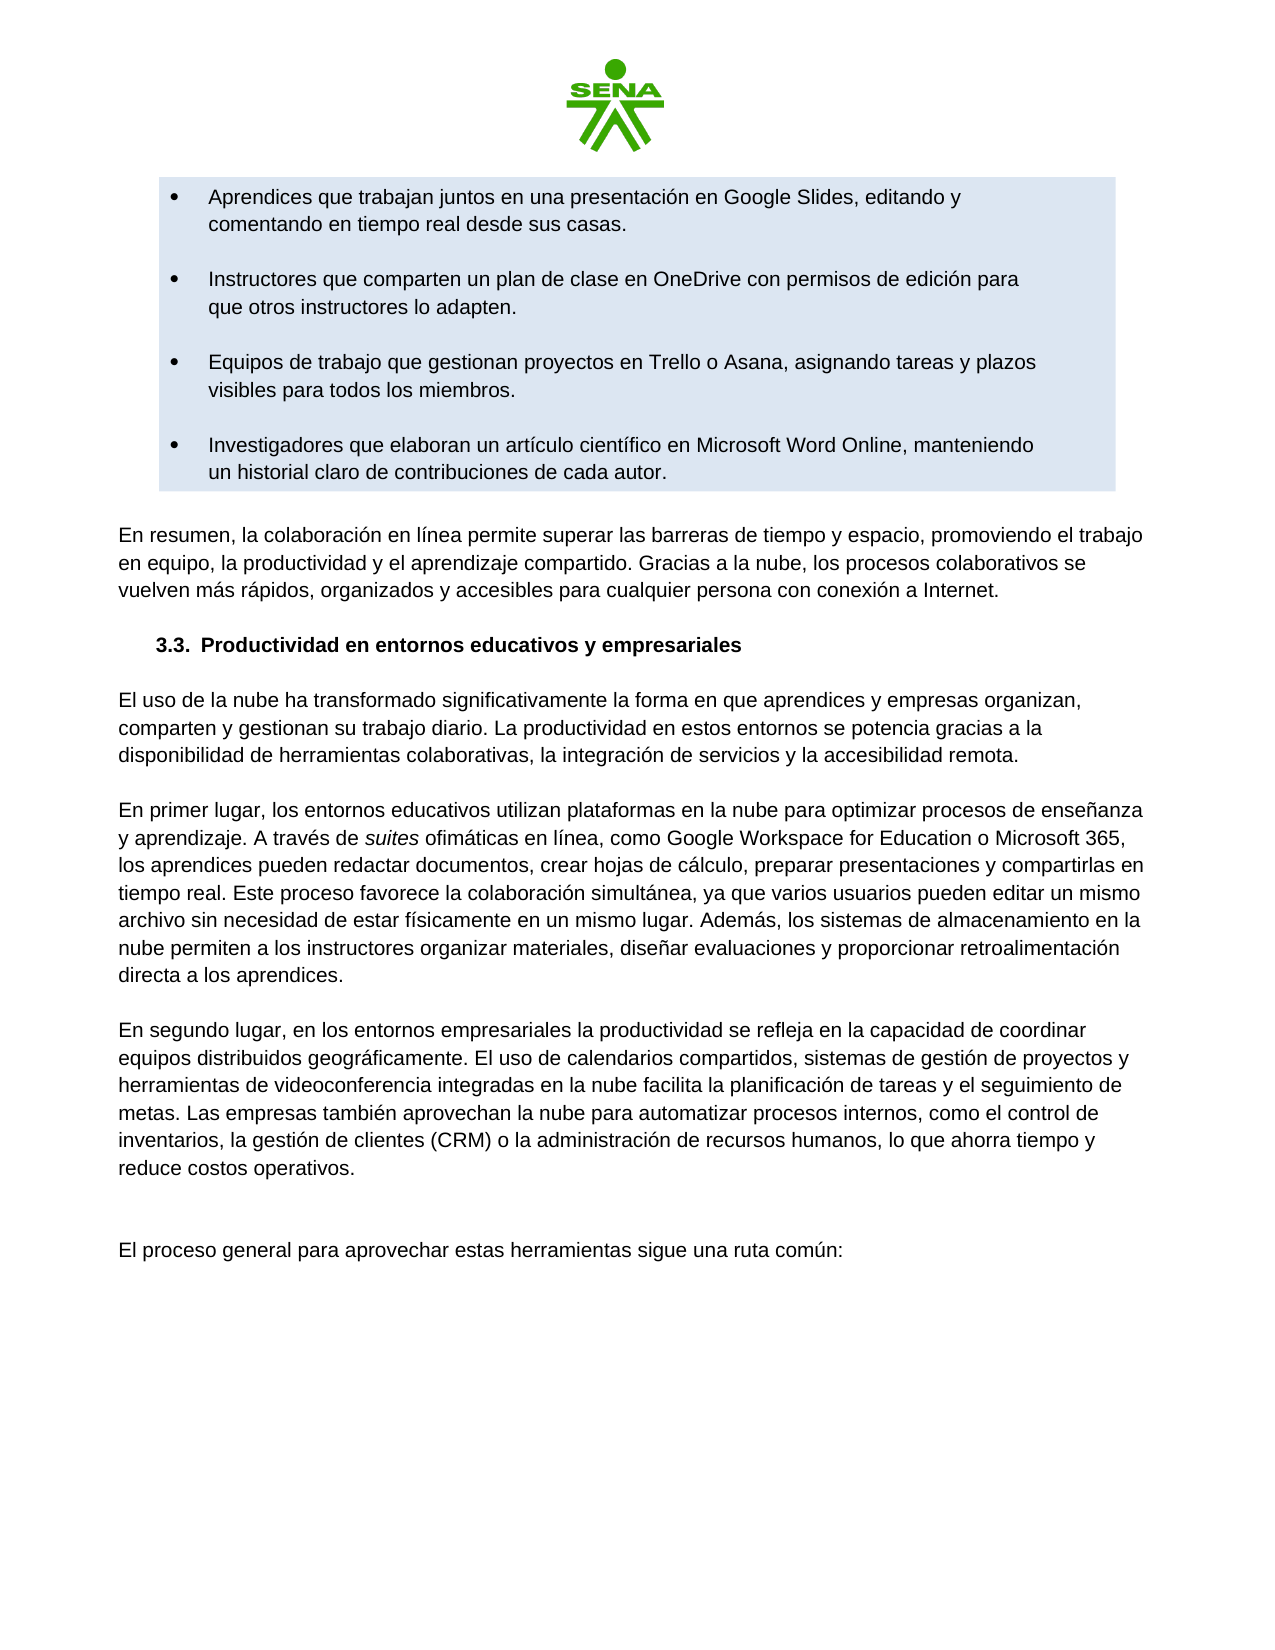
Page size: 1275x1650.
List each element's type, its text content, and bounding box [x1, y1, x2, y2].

text En resumen, la colaboración en línea permite superar las barreras de tiempo y espacio, promoviendo el trabajo en equipo, la productividad y el aprendizaje compartido. Gracias a la nube, los procesos colaborativos se vuelven más rápidos, organizados y accesibles para cualquier persona con conexión a Internet. [118, 523, 1157, 602]
text El uso de la nube ha transformado significativamente la forma en que aprendices y empresas organizan, comparten y gestionan su trabajo diario. La productividad en estos entornos se potencia gracias a la disponibilidad de herramientas colaborativas, la integración de servicios y la accesibilidad remota. [118, 688, 1157, 767]
picture [566, 59, 664, 152]
list Productividad en entornos educativos y empresariales [156, 633, 1157, 657]
text En primer lugar, los entornos educativos utilizan plataformas en la nube para optimizar procesos de enseñanza y aprendizaje. A través de suites ofimáticas en línea, como Google Workspace for Education o Microsoft 365, los aprendices pueden redactar documentos, crear hojas de cálculo, preparar presentaciones y compartirlas en tiempo real. Este proceso favorece la colaboración simultánea, ya que varios usuarios pueden editar un mismo archivo sin necesidad de estar físicamente en un mismo lugar. Además, los sistemas de almacenamiento en la nube permiten a los instructores organizar materiales, diseñar evaluaciones y proporcionar retroalimentación directa a los aprendices. [118, 798, 1157, 987]
text En segundo lugar, en los entornos empresariales la productividad se refleja en la capacidad de coordinar equipos distribuidos geográficamente. El uso de calendarios compartidos, sistemas de gestión de proyectos y herramientas de videoconferencia integradas en la nube facilita la planificación de tareas y el seguimiento de metas. Las empresas también aprovechan la nube para automatizar procesos internos, como el control de inventarios, la gestión de clientes (CRM) o la administración de recursos humanos, lo que ahorra tiempo y reduce costos operativos. [118, 1018, 1157, 1179]
text El proceso general para aprovechar estas herramientas sigue una ruta común: [118, 1238, 1157, 1262]
